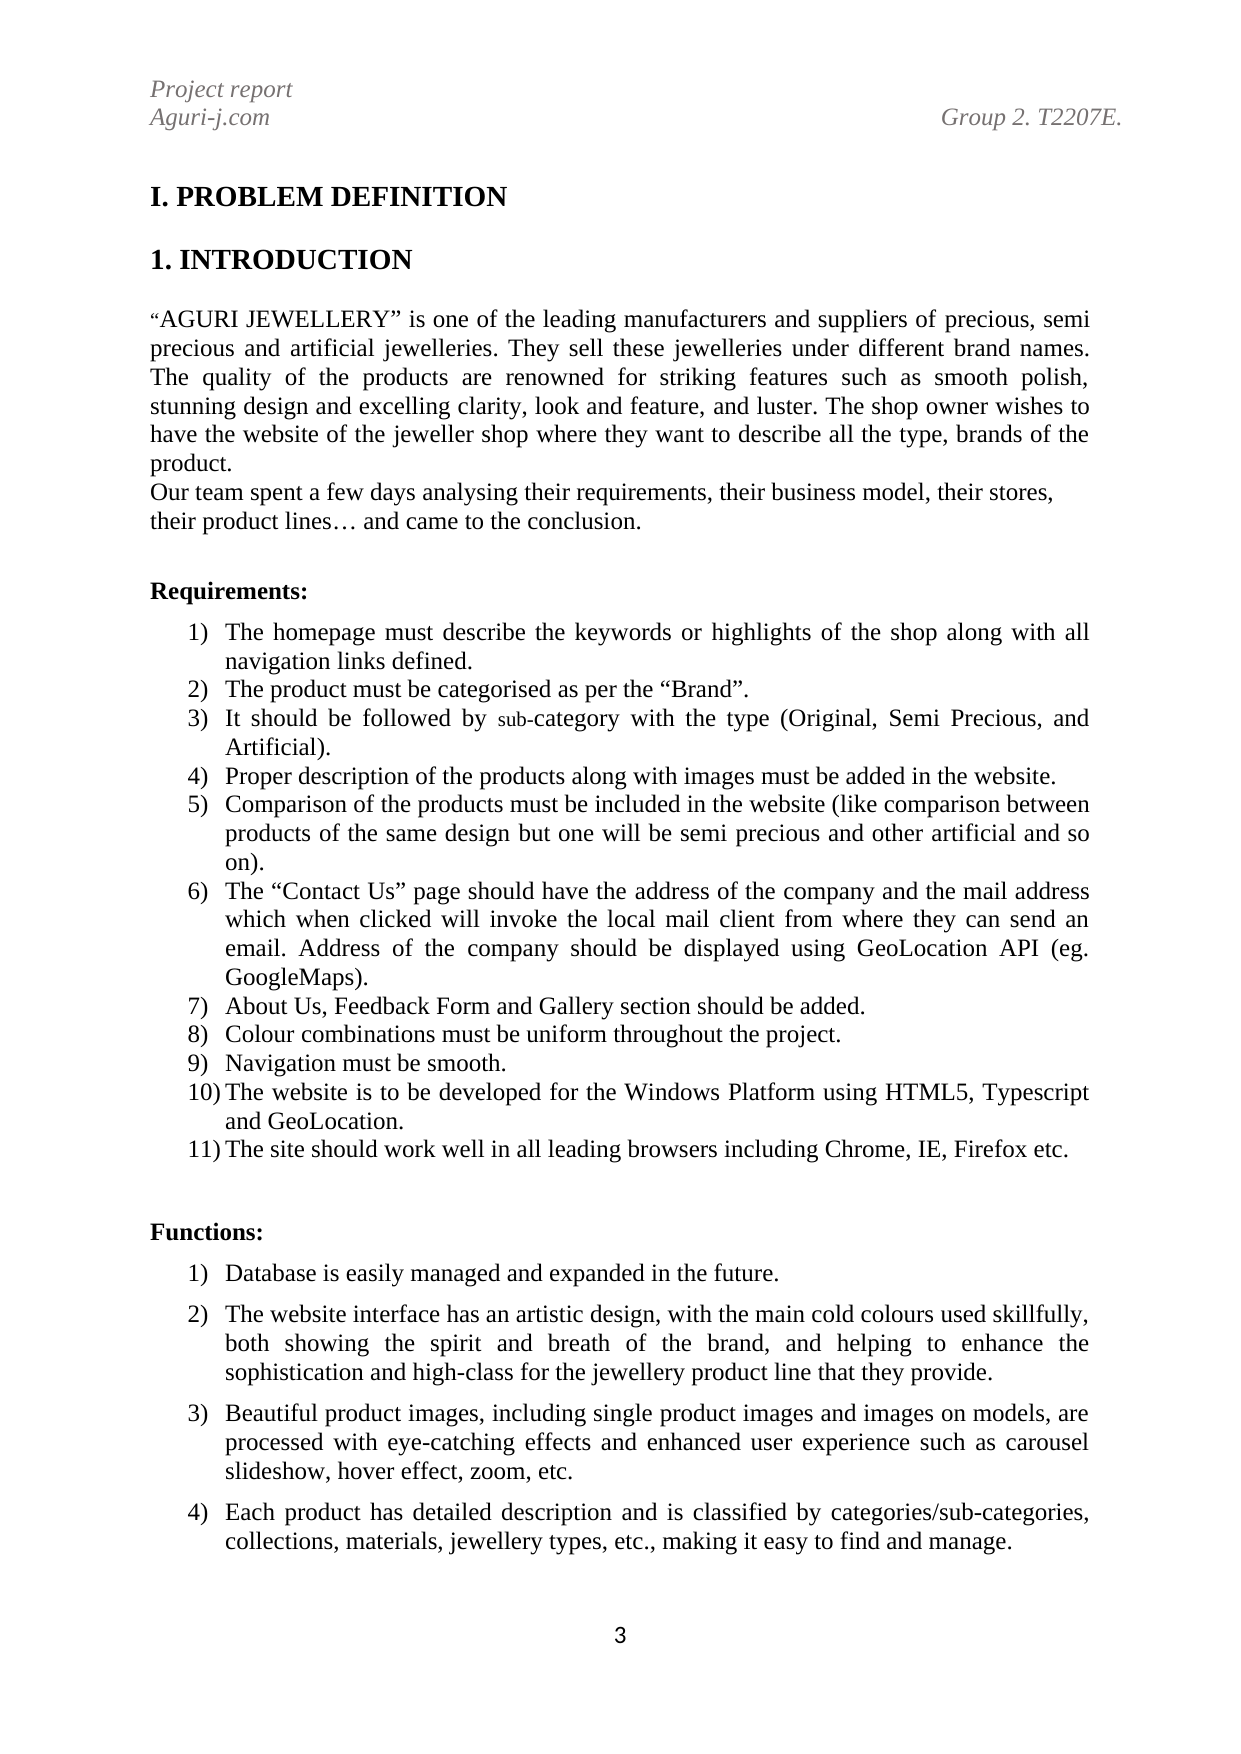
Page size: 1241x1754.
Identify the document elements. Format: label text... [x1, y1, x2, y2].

list The website interface has an artistic design, with the main cold colours used skillfully, both showing the spirit and breath of the brand, and helping to enhance the sophistication and high-class for the jewellery product line that they provide. [187, 1299, 1090, 1386]
text Requirements: [150, 576, 1090, 604]
subtitle 1. INTRODUCTION [150, 242, 1090, 275]
list It should be followed by sub-category with the type (Original, Semi Precious, and Artificial). [187, 703, 1090, 761]
list The website is to be developed for the Windows Platform using HTML5, Typescript and GeoLocation. [187, 1077, 1090, 1134]
list Each product has detailed description and is classified by categories/sub-categories, collections, materials, jewellery types, etc., making it easy to find and manage. [187, 1497, 1090, 1554]
list The “Contact Us” page should have the address of the company and the mail address which when clicked will invoke the local mail client from where they can send an email. Address of the company should be displayed using GeoLocation API (eg. GoogleMaps). [187, 876, 1090, 991]
list Proper description of the products along with images must be added in the website. [187, 761, 1090, 789]
list The homepage must describe the keywords or highlights of the shop along with all navigation links defined. [187, 617, 1090, 674]
list Colour combinations must be uniform throughout the project. [187, 1019, 1090, 1048]
list The site should work well in all leading browsers including Chrome, IE, Firefox etc. [187, 1134, 1090, 1163]
text “AGURI JEWELLERY” is one of the leading manufacturers and suppliers of precious, semi precious and artificial jewelleries. They sell these jewelleries under different brand names. The quality of the products are renowned for striking features such as smooth polish, stunning design and excelling clarity, look and feature, and luster. The shop owner wishes to have the website of the jeweller shop where they want to describe all the type, brands of the product. [150, 304, 1090, 477]
list Beautiful product images, including single product images and images on models, are processed with eye-catching effects and enhanced user experience such as carousel slideshow, hover effect, zoom, etc. [187, 1398, 1090, 1484]
list Navigation must be smooth. [187, 1048, 1090, 1077]
list The product must be categorised as per the “Brand”. [187, 674, 1090, 703]
list Database is easily managed and expanded in the future. [187, 1258, 1090, 1287]
list About Us, Feedback Form and Gallery section should be added. [187, 991, 1090, 1019]
subtitle I. PROBLEM DEFINITION [150, 179, 1090, 213]
text Functions: [150, 1217, 1090, 1246]
text Our team spent a few days analysing their requirements, their business model, their stores, their product lines… and came to the conclusion. [150, 477, 1090, 534]
list Comparison of the products must be included in the website (like comparison between products of the same design but one will be semi precious and other artificial and so on). [187, 789, 1090, 876]
